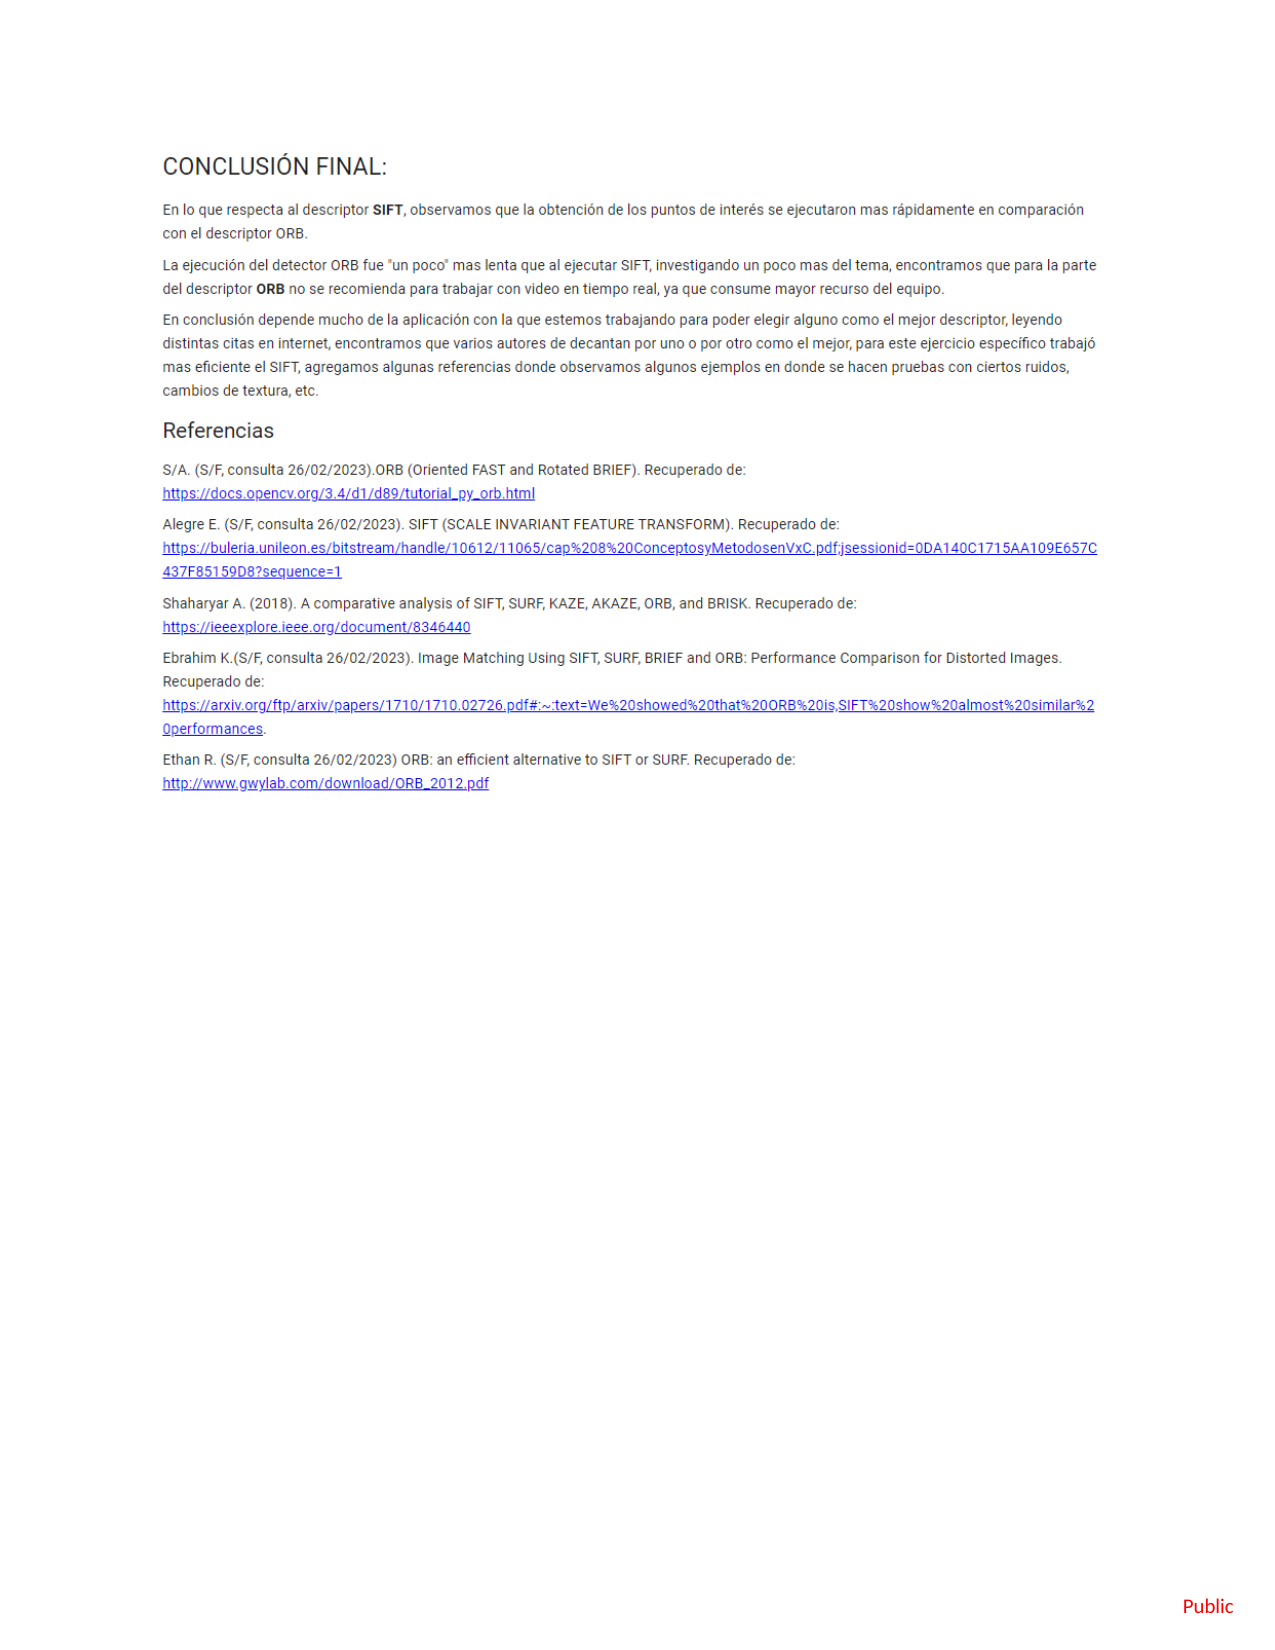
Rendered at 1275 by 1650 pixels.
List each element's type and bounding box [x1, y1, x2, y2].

picture [150, 150, 1125, 813]
